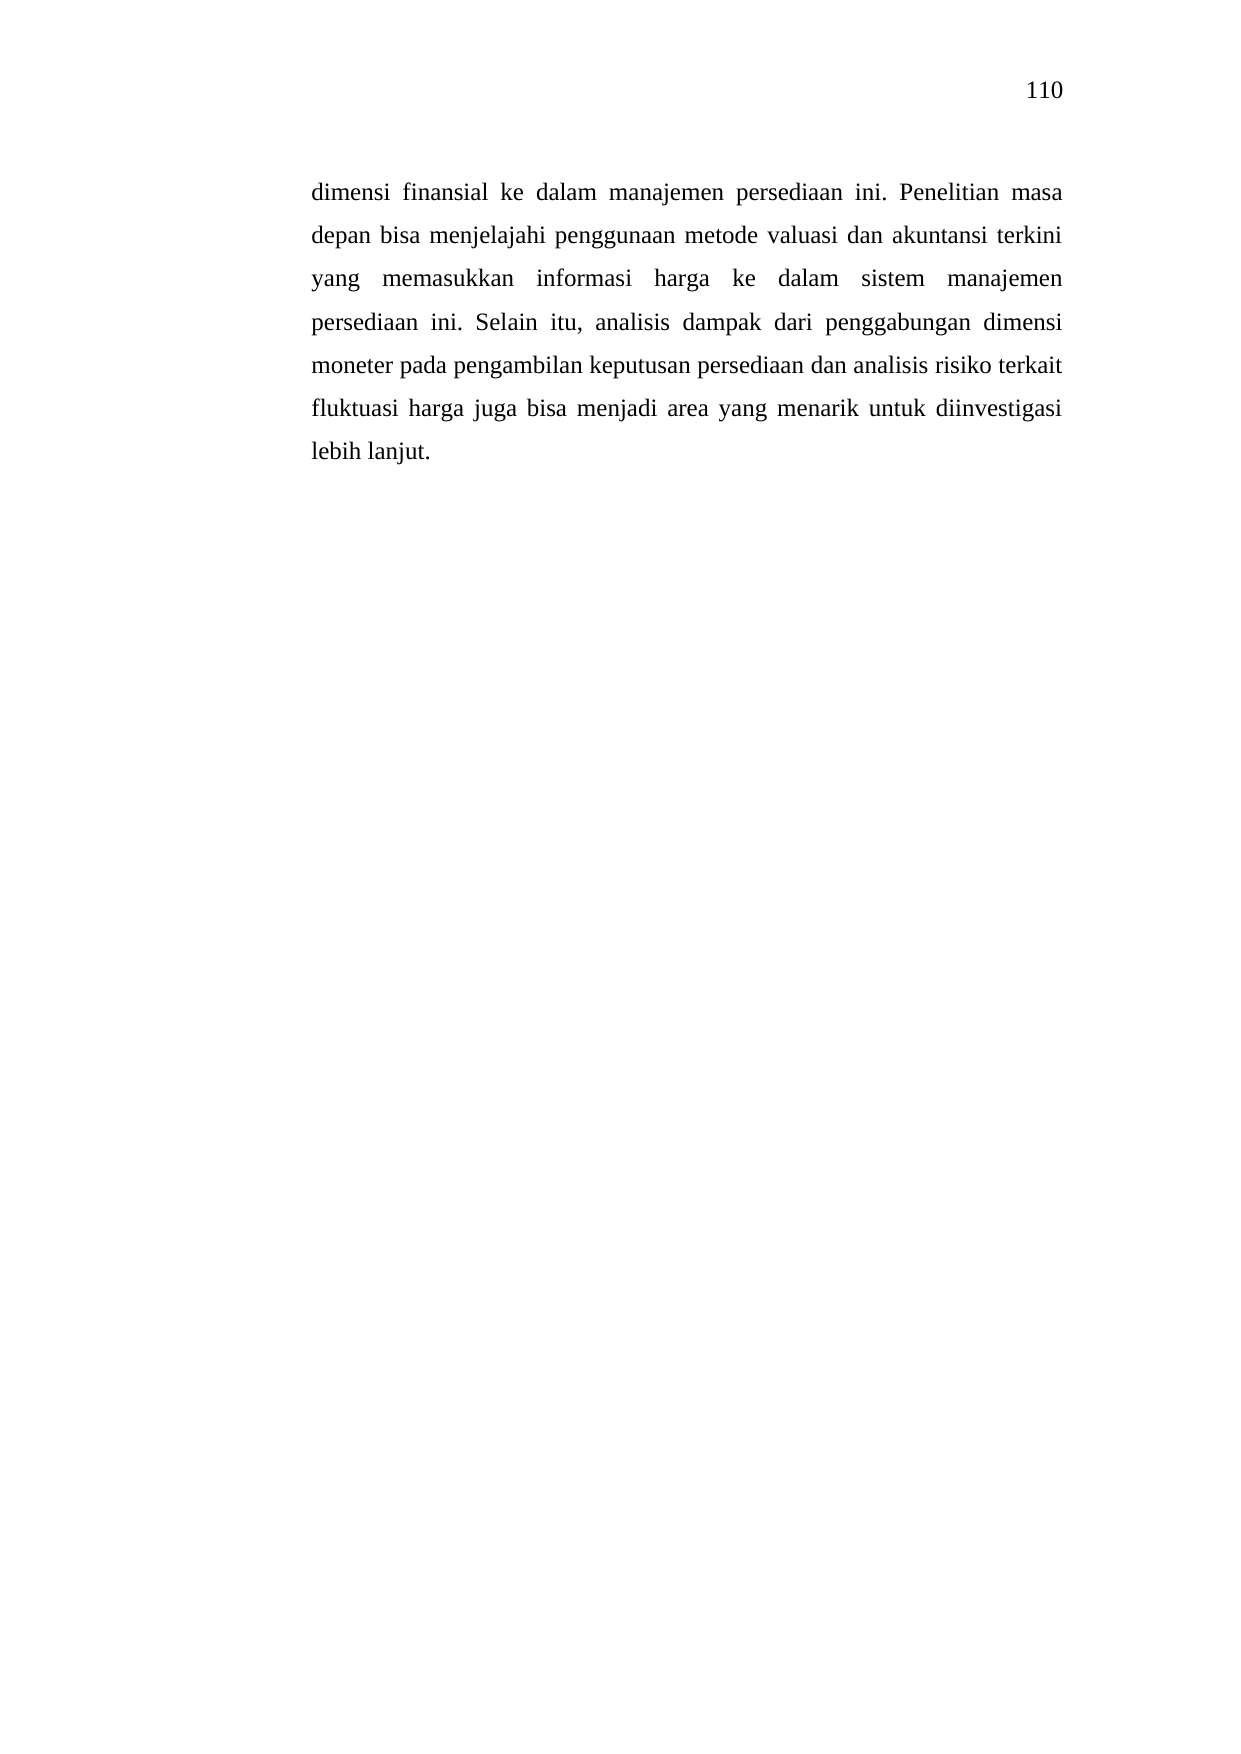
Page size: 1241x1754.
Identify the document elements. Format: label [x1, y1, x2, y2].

list [274, 177, 1063, 465]
